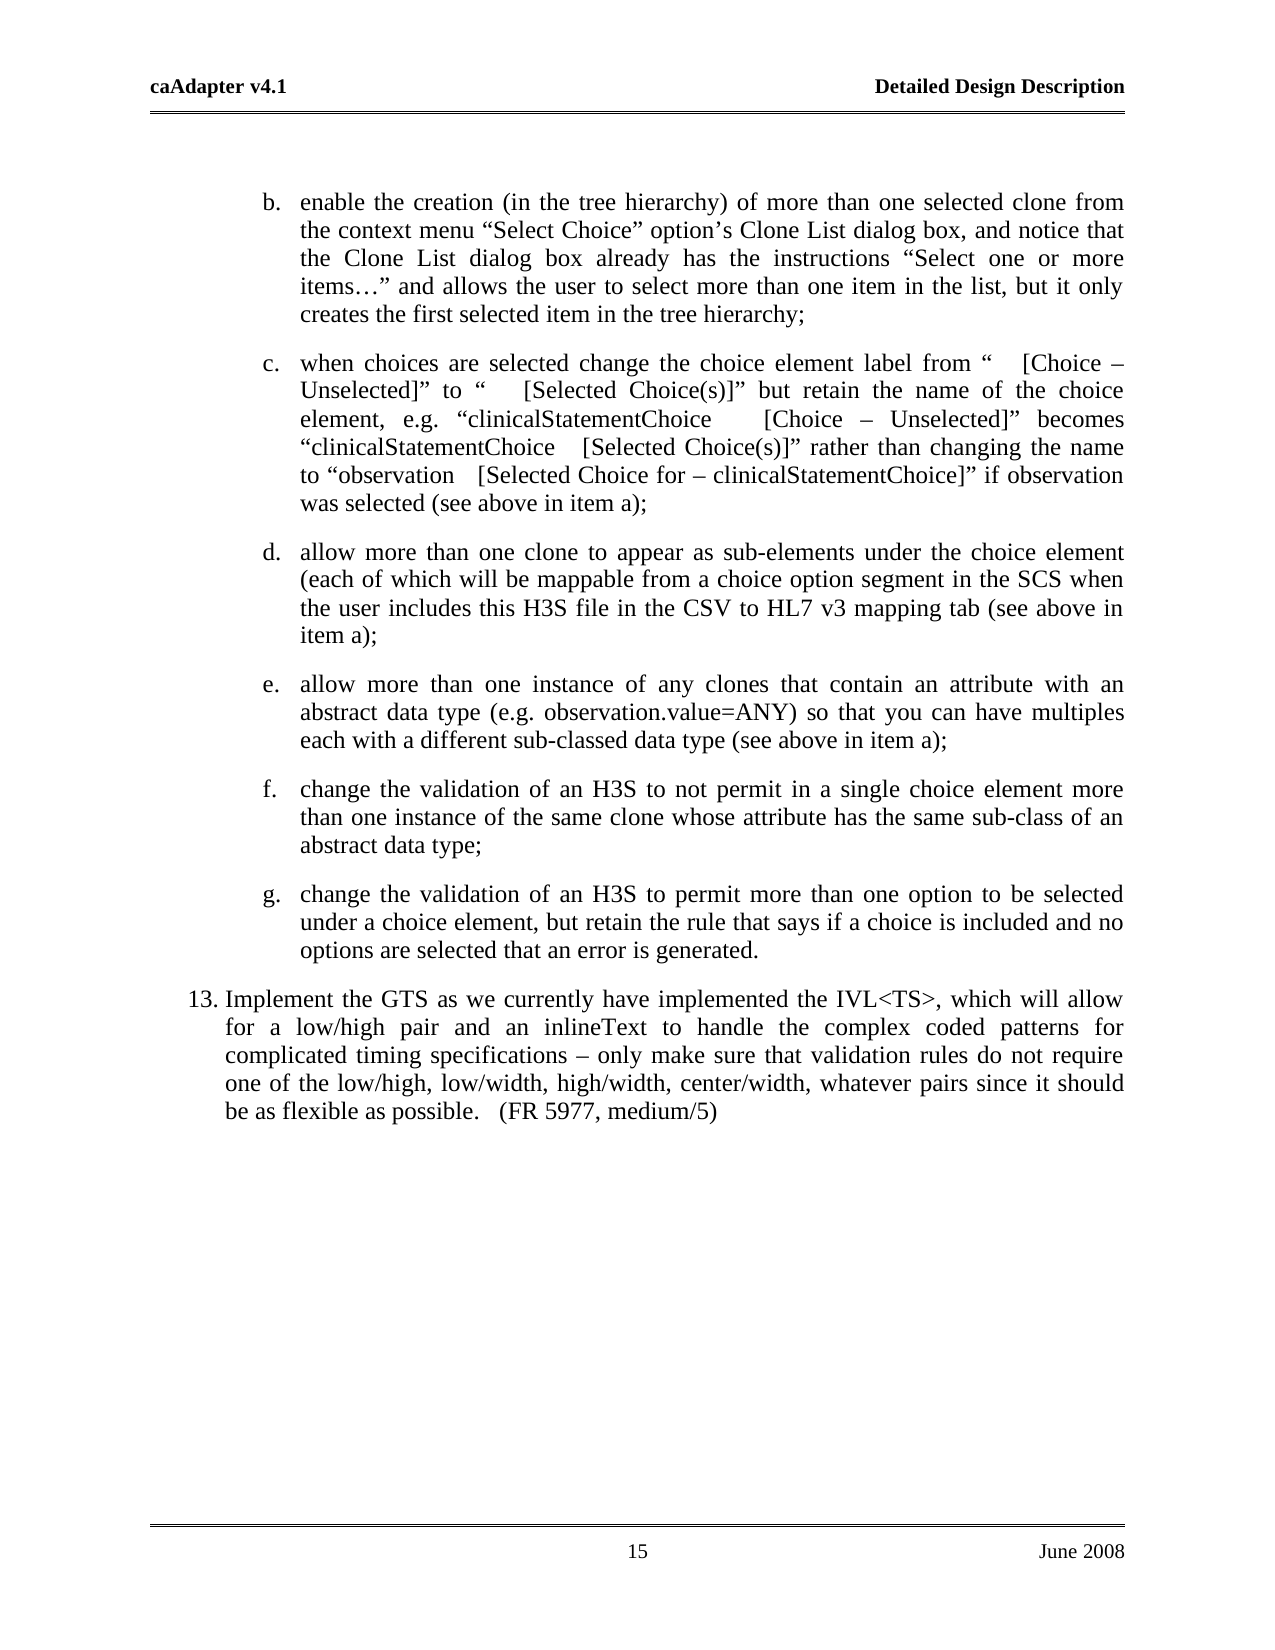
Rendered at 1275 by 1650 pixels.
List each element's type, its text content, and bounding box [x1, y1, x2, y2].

list Implement the GTS as we currently have implemented the IVL<TS>, which will allow for a low/high pair and an inlineText to handle the complex coded patterns for complicated timing specifications – only make sure that validation rules do not require one of the low/high, low/width, high/width, center/width, whatever pairs since it should be as flexible as possible. (FR 5977, medium/5) [187, 985, 1125, 1125]
list enable the creation (in the tree hierarchy) of more than one selected clone from the context menu “Select Choice” option’s Clone List dialog box, and notice that the Clone List dialog box already has the instructions “Select one or more items…” and allows the user to select more than one item in the list, but it only creates the first selected item in the tree hierarchy; [262, 187, 1125, 328]
list allow more than one clone to appear as sub-elements under the choice element (each of which will be mappable from a choice option segment in the SCS when the user includes this H3S file in the CSV to HL7 v3 mapping tab (see above in item a); [262, 537, 1125, 649]
list allow more than one instance of any clones that contain an attribute with an abstract data type (e.g. observation.value=ANY) so that you can have multiples each with a different sub-classed data type (see above in item a); [262, 670, 1125, 754]
list change the validation of an H3S to not permit in a single choice element more than one instance of the same clone whose attribute has the same sub-class of an abstract data type; [262, 775, 1125, 859]
list change the validation of an H3S to permit more than one option to be selected under a choice element, but retain the rule that says if a choice is included and no options are selected that an error is generated. [262, 880, 1125, 964]
list when choices are selected change the choice element label from “ [Choice – Unselected]” to “ [Selected Choice(s)]” but retain the name of the choice element, e.g. “clinicalStatementChoice [Choice – Unselected]” becomes “clinicalStatementChoice [Selected Choice(s)]” rather than changing the name to “observation [Selected Choice for – clinicalStatementChoice]” if observation was selected (see above in item a); [262, 348, 1125, 517]
